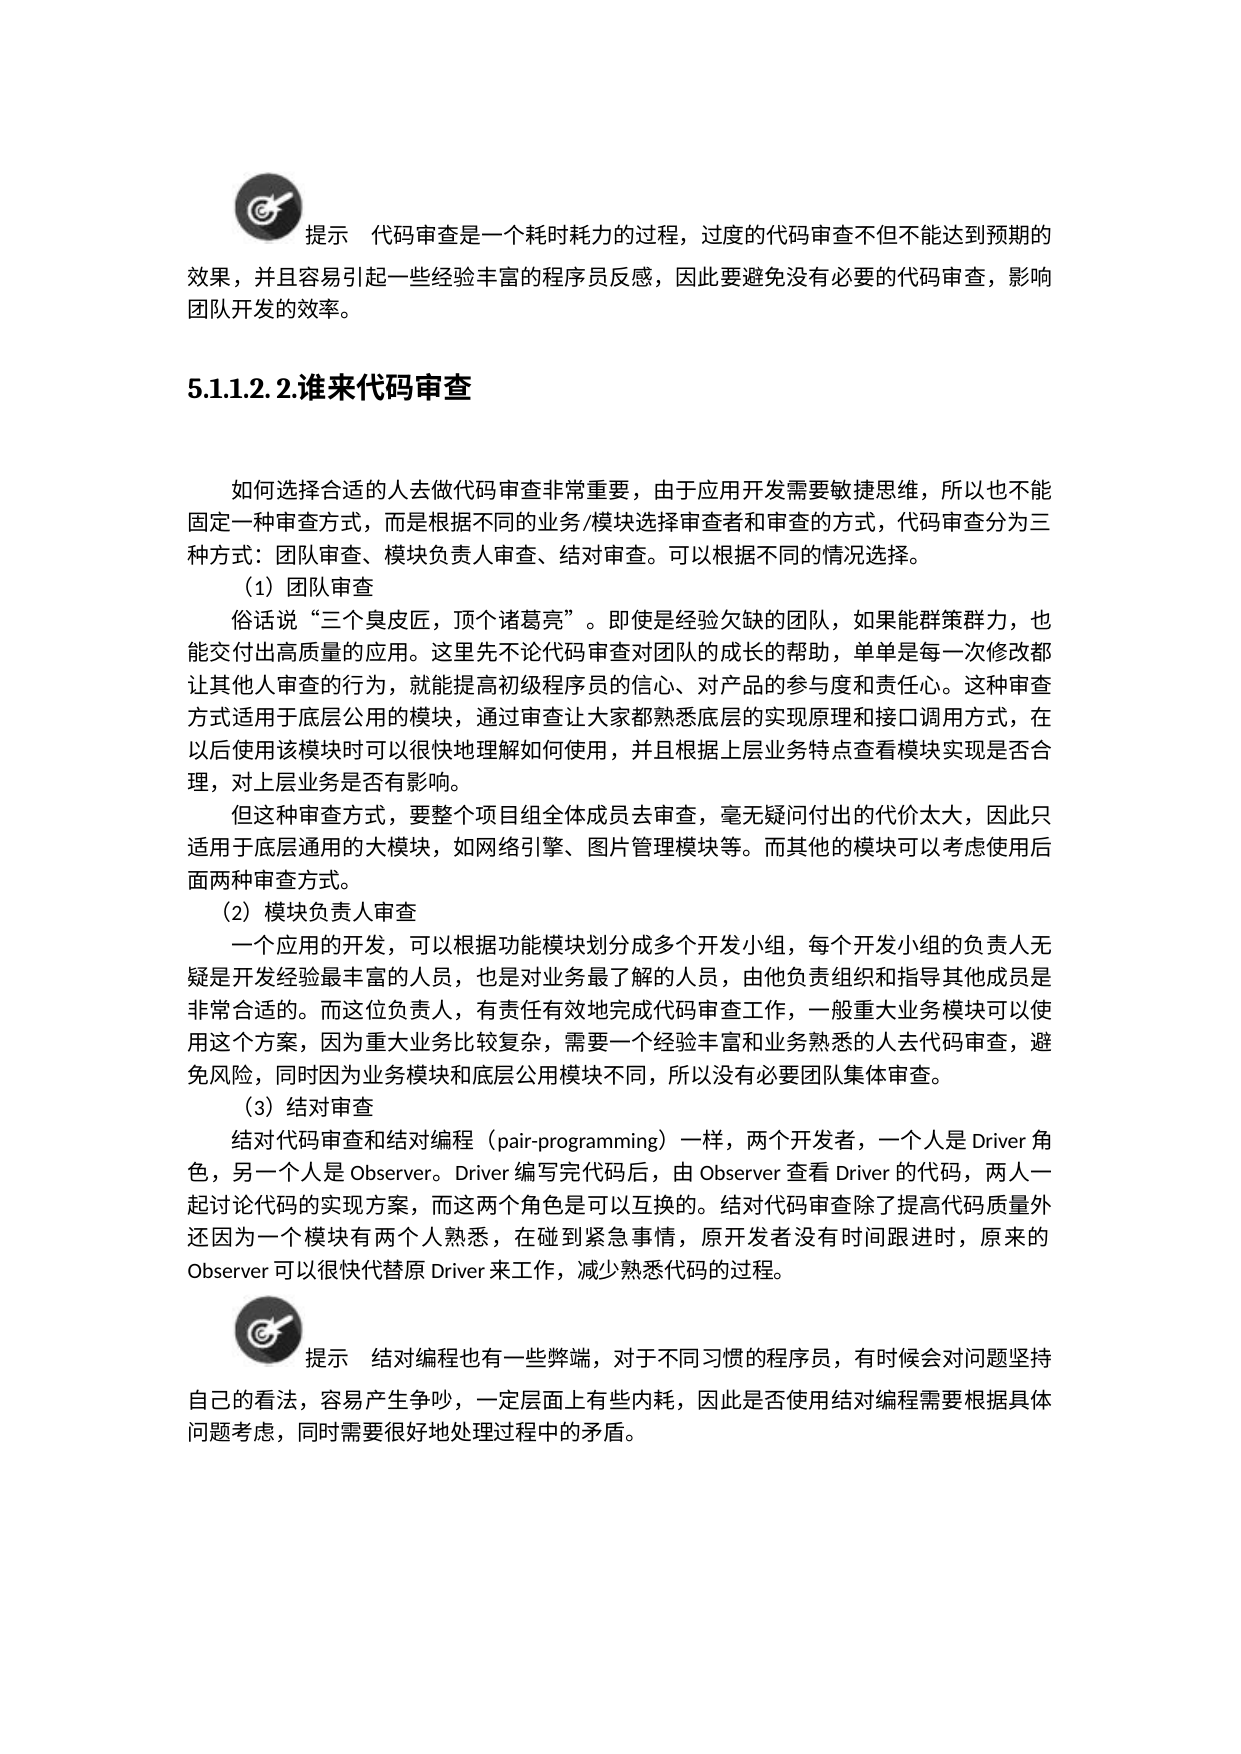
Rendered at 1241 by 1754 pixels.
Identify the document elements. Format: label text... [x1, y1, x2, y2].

text 提示 结对编程也有一些弊端，对于不同习惯的程序员，有时候会对问题坚持自己的看法，容易产生争吵，一定层面上有些内耗，因此是否使用结对编程需要根据具体问题考虑，同时需要很好地处理过程中的矛盾。 [187, 1285, 1053, 1447]
picture [231, 1294, 306, 1367]
text 提示 代码审查是一个耗时耗力的过程，过度的代码审查不但不能达到预期的效果，并且容易引起一些经验丰富的程序员反感，因此要避免没有必要的代码审查，影响团队开发的效率。 [187, 162, 1053, 324]
text （2）模块负责人审查 [187, 895, 1053, 927]
text 一个应用的开发，可以根据功能模块划分成多个开发小组，每个开发小组的负责人无疑是开发经验最丰富的人员，也是对业务最了解的人员，由他负责组织和指导其他成员是非常合适的。而这位负责人，有责任有效地完成代码审查工作，一般重大业务模块可以使用这个方案，因为重大业务比较复杂，需要一个经验丰富和业务熟悉的人去代码审查，避免风险，同时因为业务模块和底层公用模块不同，所以没有必要团队集体审查。 [187, 927, 1053, 1090]
text 但这种审查方式，要整个项目组全体成员去审查，毫无疑问付出的代价太大，因此只适用于底层通用的大模块，如网络引擎、图片管理模块等。而其他的模块可以考虑使用后面两种审查方式。 [187, 797, 1053, 895]
text 结对代码审查和结对编程（pair-programming）一样，两个开发者，一个人是Driver角色，另一个人是Observer。Driver编写完代码后，由Observer查看Driver的代码，两人一起讨论代码的实现方案，而这两个角色是可以互换的。结对代码审查除了提高代码质量外，还因为一个模块有两个人熟悉，在碰到紧急事情，原开发者没有时间跟进时，原来的Observer可以很快代替原Driver来工作，减少熟悉代码的过程。 [187, 1122, 1053, 1285]
text （3）结对审查 [187, 1090, 1053, 1122]
text 如何选择合适的人去做代码审查非常重要，由于应用开发需要敏捷思维，所以也不能固定一种审查方式，而是根据不同的业务/模块选择审查者和审查的方式，代码审查分为三种方式：团队审查、模块负责人审查、结对审查。可以根据不同的情况选择。 [187, 472, 1053, 570]
text （1）团队审查 [187, 570, 1053, 602]
text 俗话说“三个臭皮匠，顶个诸葛亮”。即使是经验欠缺的团队，如果能群策群力，也能交付出高质量的应用。这里先不论代码审查对团队的成长的帮助，单单是每一次修改都让其他人审查的行为，就能提高初级程序员的信心、对产品的参与度和责任心。这种审查方式适用于底层公用的模块，通过审查让大家都熟悉底层的实现原理和接口调用方式，在以后使用该模块时可以很快地理解如何使用，并且根据上层业务特点查看模块实现是否合理，对上层业务是否有影响。 [187, 602, 1053, 797]
subtitle 2.谁来代码审查 [187, 354, 1053, 419]
picture [231, 171, 306, 244]
